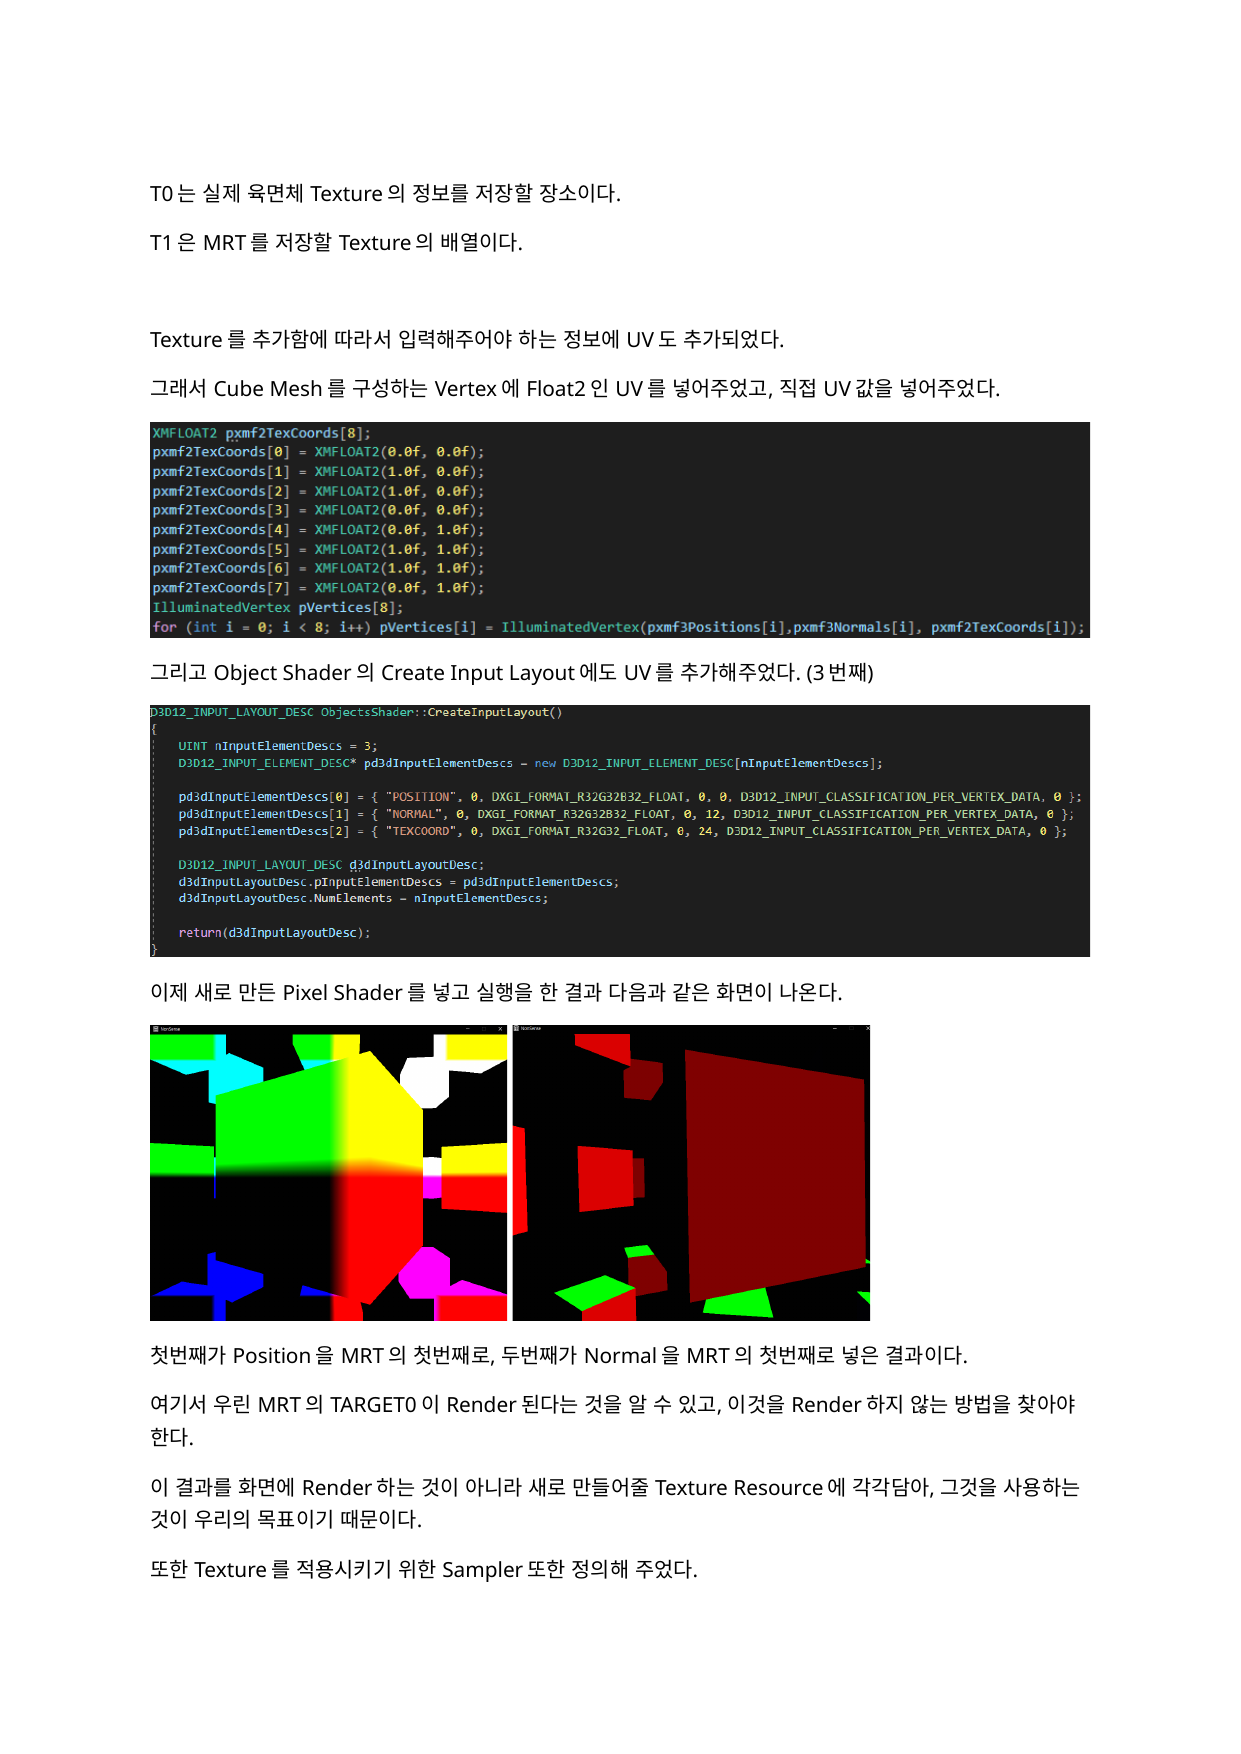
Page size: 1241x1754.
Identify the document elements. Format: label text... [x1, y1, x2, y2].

text Texture를 추가함에 따라서 입력해주어야 하는 정보에 UV도 추가되었다. [150, 323, 1090, 353]
text 여기서 우린 MRT의 TARGET0이 Render된다는 것을 알 수 있고, 이것을 Render하지 않는 방법을 찾아야 한다. [150, 1389, 1090, 1452]
text T1은 MRT를 저장할 Texture의 배열이다. [150, 227, 1090, 257]
text 그리고 Object Shader의 Create Input Layout에도 UV를 추가해주었다. (3번째) [150, 656, 1090, 687]
picture [150, 705, 1091, 957]
picture [150, 1025, 508, 1321]
picture [150, 422, 1091, 638]
text 첫번째가 Position을 MRT의 첫번째로, 두번째가 Normal을 MRT의 첫번째로 넣은 결과이다. [150, 1339, 1090, 1369]
text 이제 새로 만든 Pixel Shader를 넣고 실행을 한 결과 다음과 같은 화면이 나온다. [150, 976, 1090, 1006]
text 이 결과를 화면에 Render하는 것이 아니라 새로 만들어줄 Texture Resource에 각각담아, 그것을 사용하는 것이 우리의 목표이기 때문이다. [150, 1471, 1090, 1534]
text 또한 Texture를 적용시키기 위한 Sampler또한 정의해 주었다. [150, 1553, 1090, 1583]
text T0는 실제 육면체 Texture의 정보를 저장할 장소이다. [150, 177, 1090, 207]
picture [512, 1025, 871, 1321]
text 그래서 Cube Mesh를 구성하는 Vertex에 Float2인 UV를 넣어주었고, 직접 UV값을 넣어주었다. [150, 373, 1090, 403]
